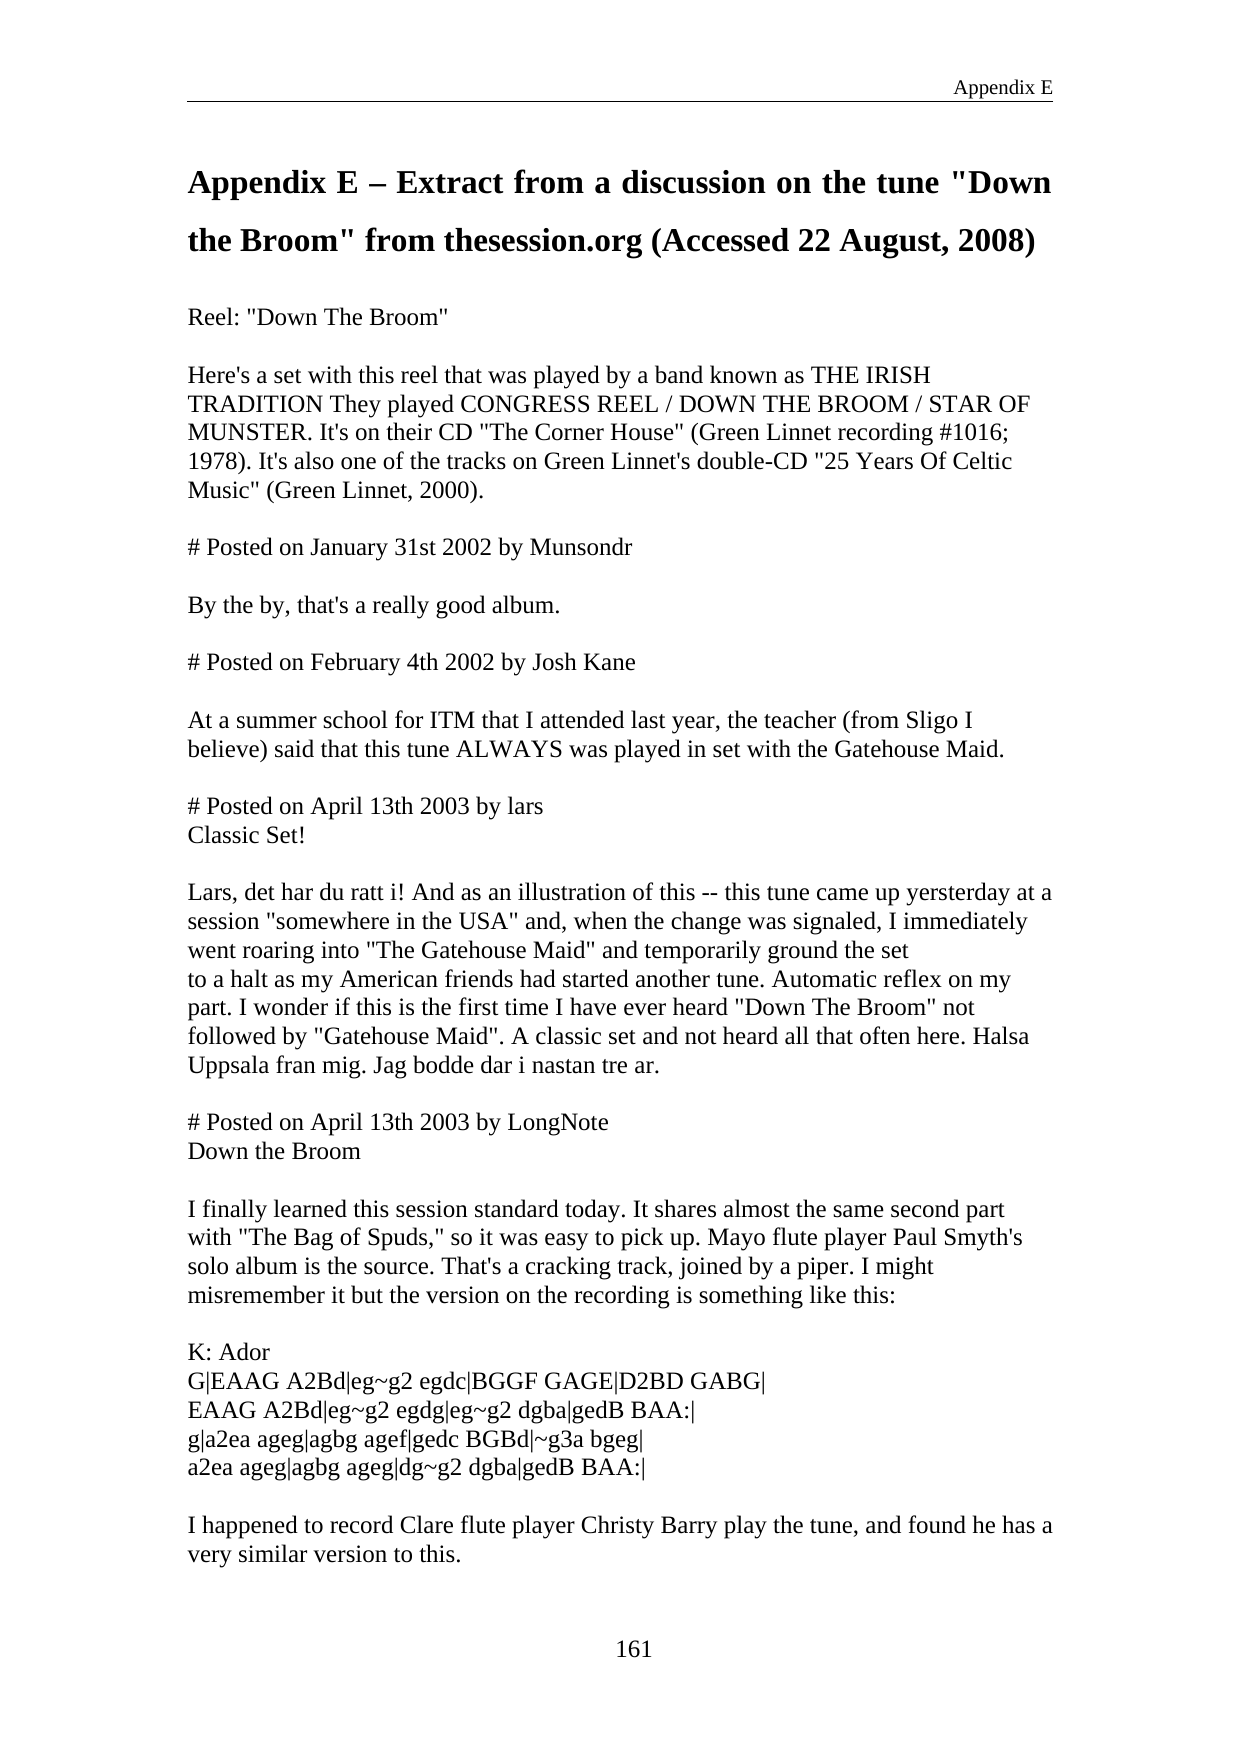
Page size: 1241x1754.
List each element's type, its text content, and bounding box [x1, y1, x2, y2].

text K: Ador [187, 1337, 1053, 1366]
text g|a2ea ageg|agbg agef|gedc BGBd|~g3a bgeg| [187, 1424, 1053, 1452]
text G|EAAG A2Bd|eg~g2 egdc|BGGF GAGE|D2BD GABG| [187, 1366, 1053, 1395]
text Here's a set with this reel that was played by a band known as THE IRISH TRADITION They played CONGRESS REEL / DOWN THE BROOM / STAR OF MUNSTER. It's on their CD "The Corner House" (Green Linnet recording #1016; 1978). It's also one of the tracks on Green Linnet's double-CD "25 Years Of Celtic Music" (Green Linnet, 2000). [187, 360, 1053, 504]
text I happened to record Clare flute player Christy Barry play the tune, and found he has a very similar version to this. [187, 1510, 1053, 1567]
text I finally learned this session standard today. It shares almost the same second part with "The Bag of Spuds," so it was easy to pick up. Mayo flute player Paul Smyth's solo album is the source. That's a cracking track, joined by a piper. I might misremember it but the version on the recording is something like this: [187, 1194, 1053, 1309]
text # Posted on April 13th 2003 by lars [187, 791, 1053, 820]
text Reel: "Down The Broom" [187, 302, 1053, 331]
text By the by, that's a really good album. [187, 590, 1053, 619]
text # Posted on February 4th 2002 by Josh Kane [187, 647, 1053, 676]
text At a summer school for ITM that I attended last year, the teacher (from Sligo I believe) said that this tune ALWAYS was played in set with the Gatehouse Maid. [187, 705, 1053, 762]
text Down the Broom [187, 1136, 1053, 1165]
text # Posted on January 31st 2002 by Munsondr [187, 532, 1053, 561]
text to a halt as my American friends had started another tune. Automatic reflex on my part. I wonder if this is the first time I have ever heard "Down The Broom" not followed by "Gatehouse Maid". A classic set and not heard all that often here. Halsa Uppsala fran mig. Jag bodde dar i nastan tre ar. [187, 964, 1053, 1079]
text # Posted on April 13th 2003 by LongNote [187, 1107, 1053, 1136]
text Lars, det har du ratt i! And as an illustration of this -- this tune came up yersterday at a session "somewhere in the USA" and, when the change was signaled, I immediately went roaring into "The Gatehouse Maid" and temporarily ground the set [187, 877, 1053, 964]
subtitle Appendix E – Extract from a discussion on the tune "Down the Broom" from thesession.org (Accessed 22 August, 2008) [187, 162, 1053, 258]
text Classic Set! [187, 820, 1053, 849]
text EAAG A2Bd|eg~g2 egdg|eg~g2 dgba|gedB BAA:| [187, 1395, 1053, 1424]
text a2ea ageg|agbg ageg|dg~g2 dgba|gedB BAA:| [187, 1452, 1053, 1481]
